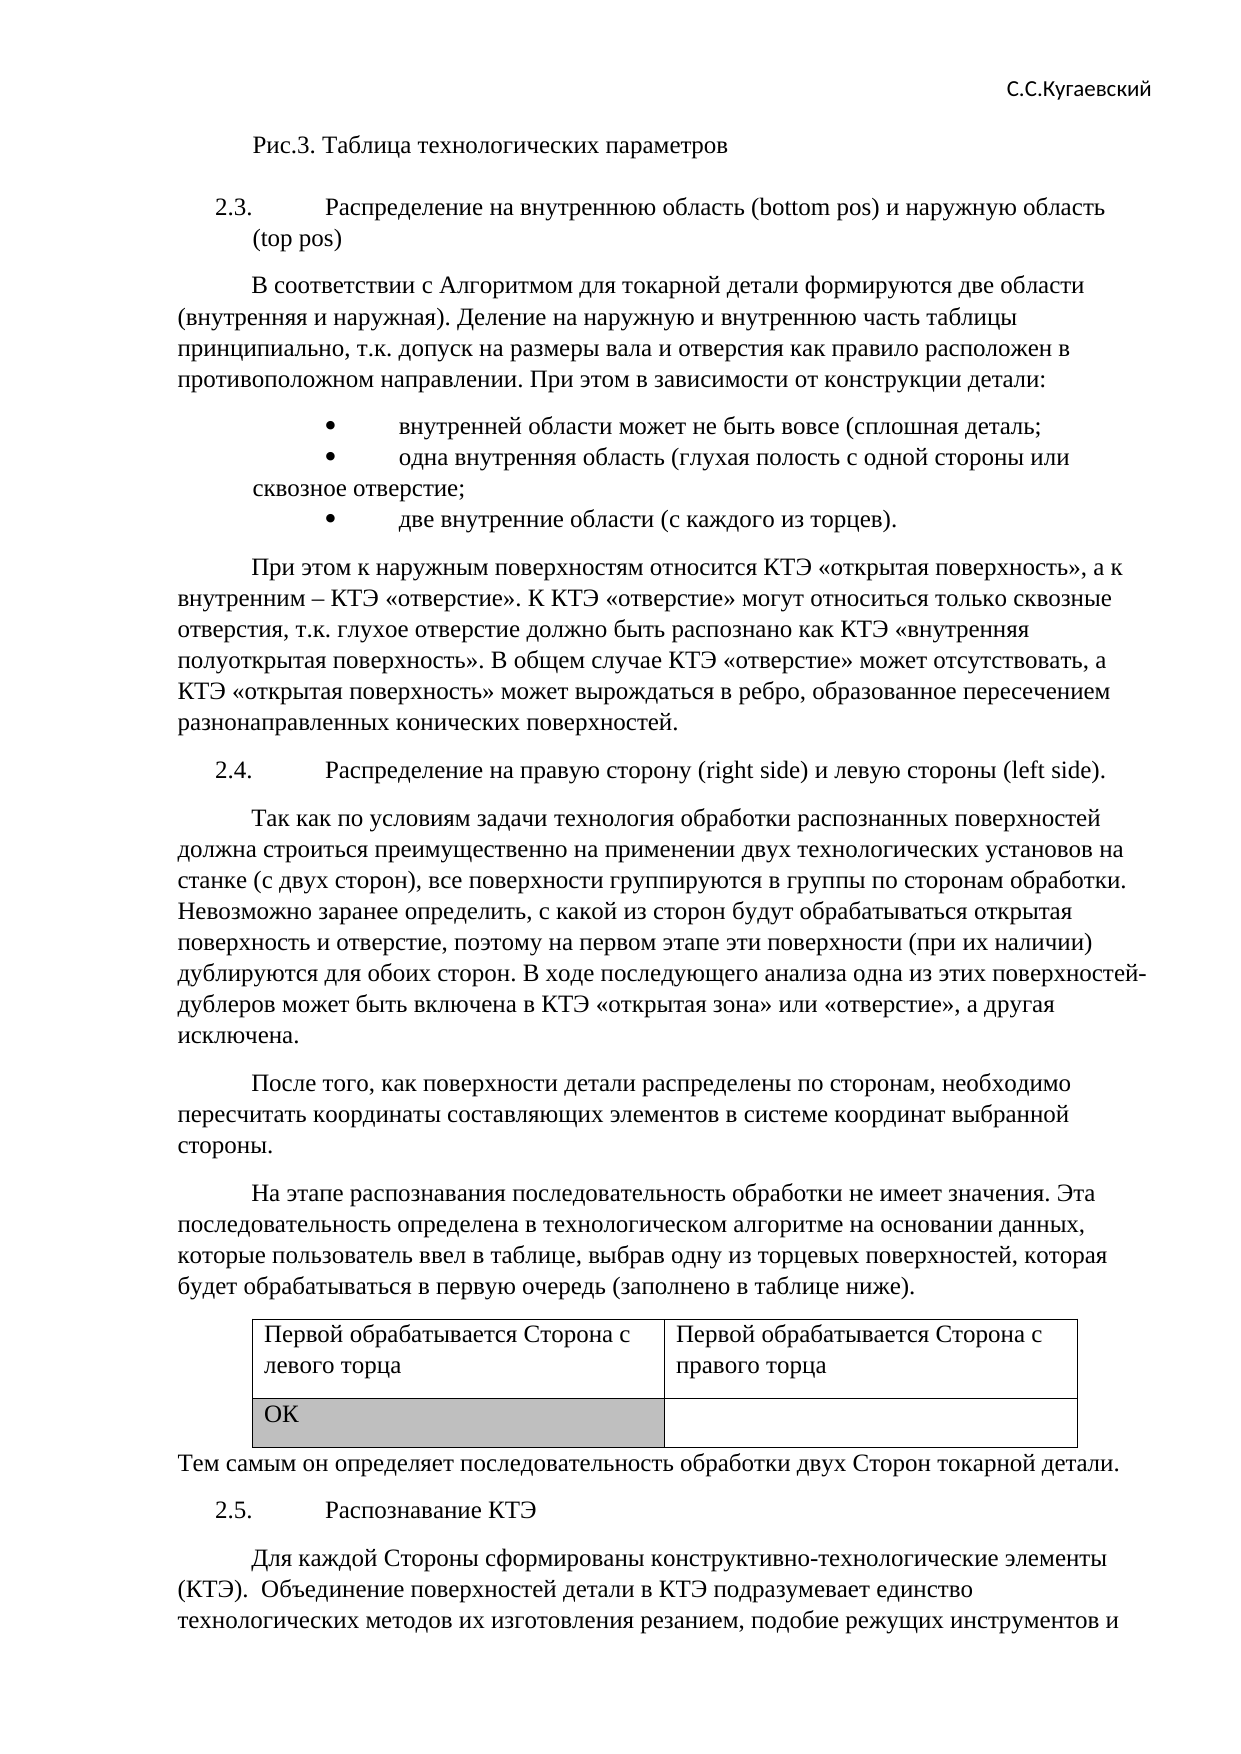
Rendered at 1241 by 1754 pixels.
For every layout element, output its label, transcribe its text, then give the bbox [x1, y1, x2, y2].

table_header Первой обрабатывается Сторона с правого торца [665, 1320, 1077, 1398]
table_header Первой обрабатывается Сторона с левого торца [253, 1320, 664, 1398]
list Рис.3. Таблица технологических параметров [252, 130, 1152, 158]
list внутренней области может не быть вовсе (сплошная деталь; [252, 411, 1152, 440]
text При этом к наружным поверхностям относится КТЭ «открытая поверхность», а к внутренним – КТЭ «отверстие». К КТЭ «отверстие» могут относиться только сквозные отверстия, т.к. глухое отверстие должно быть распознано как КТЭ «внутренняя полуоткрытая поверхность». В общем случае КТЭ «отверстие» может отсутствовать, а КТЭ «открытая поверхность» может вырождаться в ребро, образованное пересечением разнонаправленных конических поверхностей. [177, 552, 1152, 736]
text После того, как поверхности детали распределены по сторонам, необходимо пересчитать координаты составляющих элементов в системе координат выбранной стороны. [177, 1068, 1152, 1159]
list Распределение на внутреннюю область (bottom pos) и наружную область (top pos) [215, 192, 1152, 252]
text В соответствии с Алгоритмом для токарной детали формируются две области (внутренняя и наружная). Деление на наружную и внутреннюю часть таблицы принципиально, т.к. допуск на размеры вала и отверстия как правило расположен в противоположном направлении. При этом в зависимости от конструкции детали: [177, 271, 1152, 392]
text Тем самым он определяет последовательность обработки двух Сторон токарной детали. [177, 1448, 1152, 1477]
list Распределение на правую сторону (right side) и левую стороны (left side). [215, 755, 1152, 784]
text Так как по условиям задачи технология обработки распознанных поверхностей должна строиться преимущественно на применении двух технологических установов на станке (с двух сторон), все поверхности группируются в группы по сторонам обработки. Невозможно заранее определить, с какой из сторон будут обрабатываться открытая поверхность и отверстие, поэтому на первом этапе эти поверхности (при их наличии) дублируются для обоих сторон. В ходе последующего анализа одна из этих поверхностей-дублеров может быть включена в КТЭ «открытая зона» или «отверстие», а другая исключена. [177, 803, 1152, 1049]
list Распознавание КТЭ [215, 1496, 1152, 1524]
list две внутренние области (с каждого из торцев). [252, 504, 1152, 533]
text На этапе распознавания последовательность обработки не имеет значения. Эта последовательность определена в технологическом алгоритме на основании данных, которые пользователь ввел в таблице, выбрав одну из торцевых поверхностей, которая будет обрабатываться в первую очередь (заполнено в таблице ниже). [177, 1178, 1152, 1299]
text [177, 1543, 1152, 1634]
table_cell [665, 1399, 1077, 1447]
list одна внутренняя область (глухая полость с одной стороны или сквозное отверстие; [252, 442, 1152, 502]
table_cell ОК [253, 1399, 664, 1447]
